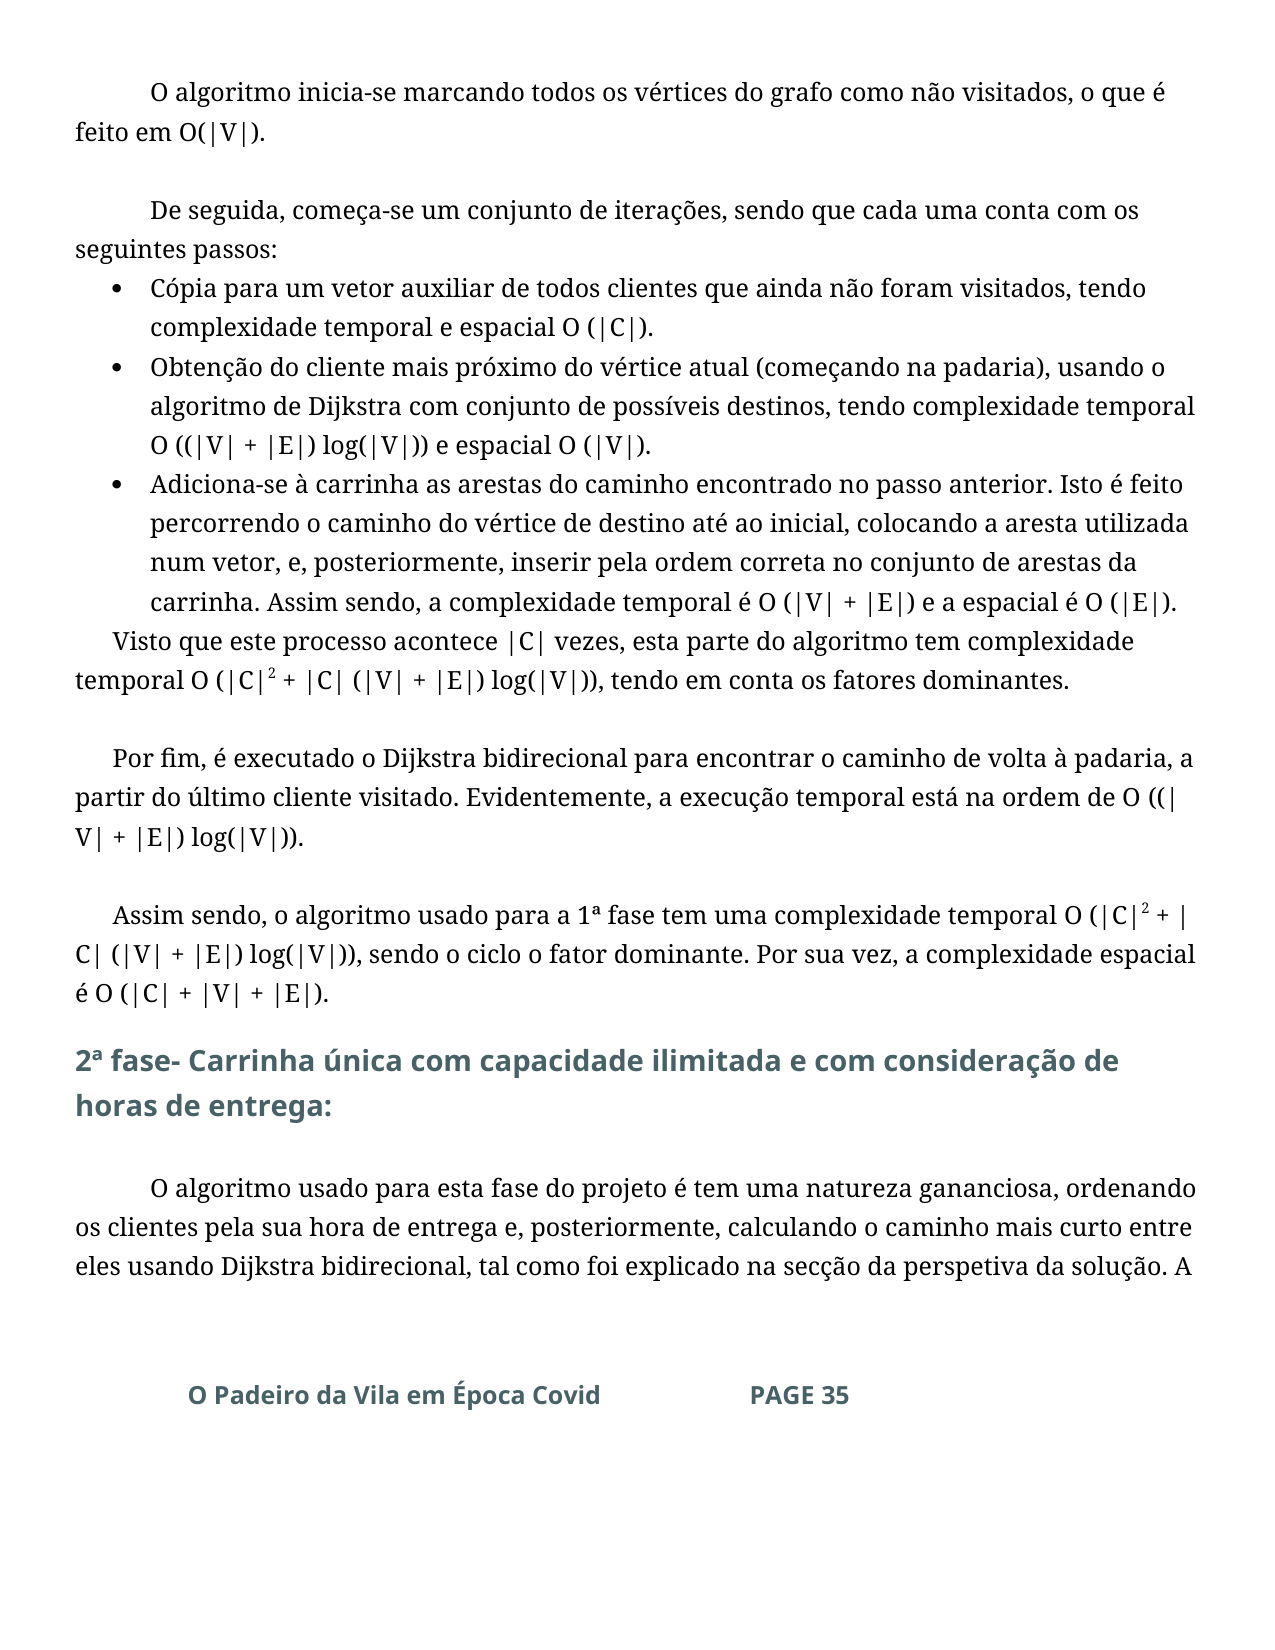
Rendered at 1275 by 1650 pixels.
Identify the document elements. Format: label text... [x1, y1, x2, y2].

list Cópia para um vetor auxiliar de todos clientes que ainda não foram visitados, tendo complexidade temporal e espacial O (|C|). [112, 271, 1200, 344]
list Obtenção do cliente mais próximo do vértice atual (começando na padaria), usando o algoritmo de Dijkstra com conjunto de possíveis destinos, tendo complexidade temporal O ((|V| + |E|) log(|V|)) e espacial O (|V|). [112, 349, 1200, 462]
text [75, 1170, 1200, 1283]
text De seguida, começa-se um conjunto de iterações, sendo que cada uma conta com os seguintes passos: [75, 192, 1200, 266]
text Visto que este processo acontece |C| vezes, esta parte do algoritmo tem complexidade temporal O (|C|2 + |C| (|V| + |E|) log(|V|)), tendo em conta os fatores dominantes. [75, 623, 1200, 697]
text O algoritmo inicia-se marcando todos os vértices do grafo como não visitados, o que é feito em O(|V|). [75, 75, 1200, 148]
subtitle 2ª fase- Carrinha única com capacidade ilimitada e com consideração de horas de entrega: [75, 1040, 1200, 1125]
text Assim sendo, o algoritmo usado para a 1ª fase tem uma complexidade temporal O (|C|2 + |C| (|V| + |E|) log(|V|)), sendo o ciclo o fator dominante. Por sua vez, a complexidade espacial é O (|C| + |V| + |E|). [75, 897, 1200, 1010]
list Adiciona-se à carrinha as arestas do caminho encontrado no passo anterior. Isto é feito percorrendo o caminho do vértice de destino até ao inicial, colocando a aresta utilizada num vetor, e, posteriormente, inserir pela ordem correta no conjunto de arestas da carrinha. Assim sendo, a complexidade temporal é O (|V| + |E|) e a espacial é O (|E|). [112, 467, 1200, 618]
text Por fim, é executado o Dijkstra bidirecional para encontrar o caminho de volta à padaria, a partir do último cliente visitado. Evidentemente, a execução temporal está na ordem de O ((|V| + |E|) log(|V|)). [75, 741, 1200, 853]
